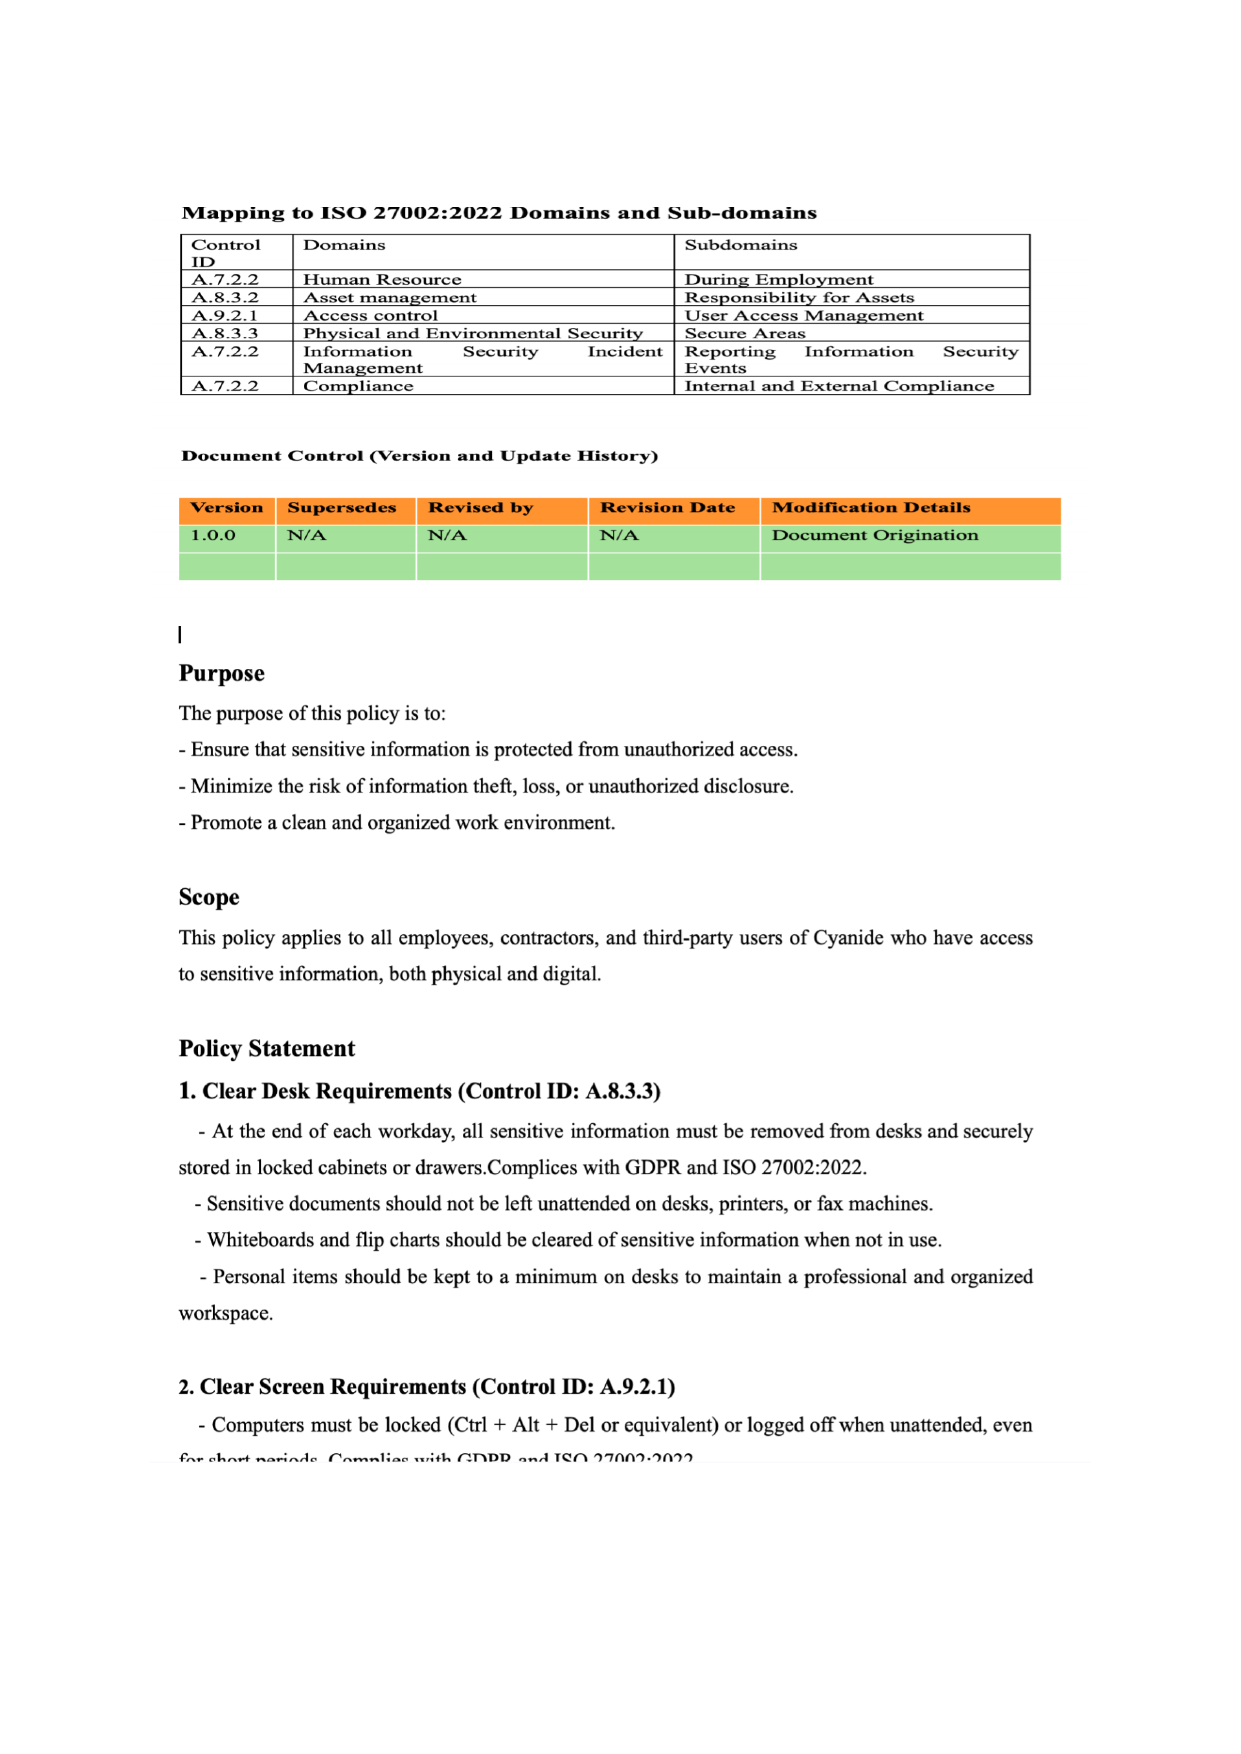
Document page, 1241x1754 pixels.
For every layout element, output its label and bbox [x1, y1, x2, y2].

picture [150, 626, 1091, 1463]
picture [150, 207, 1091, 598]
